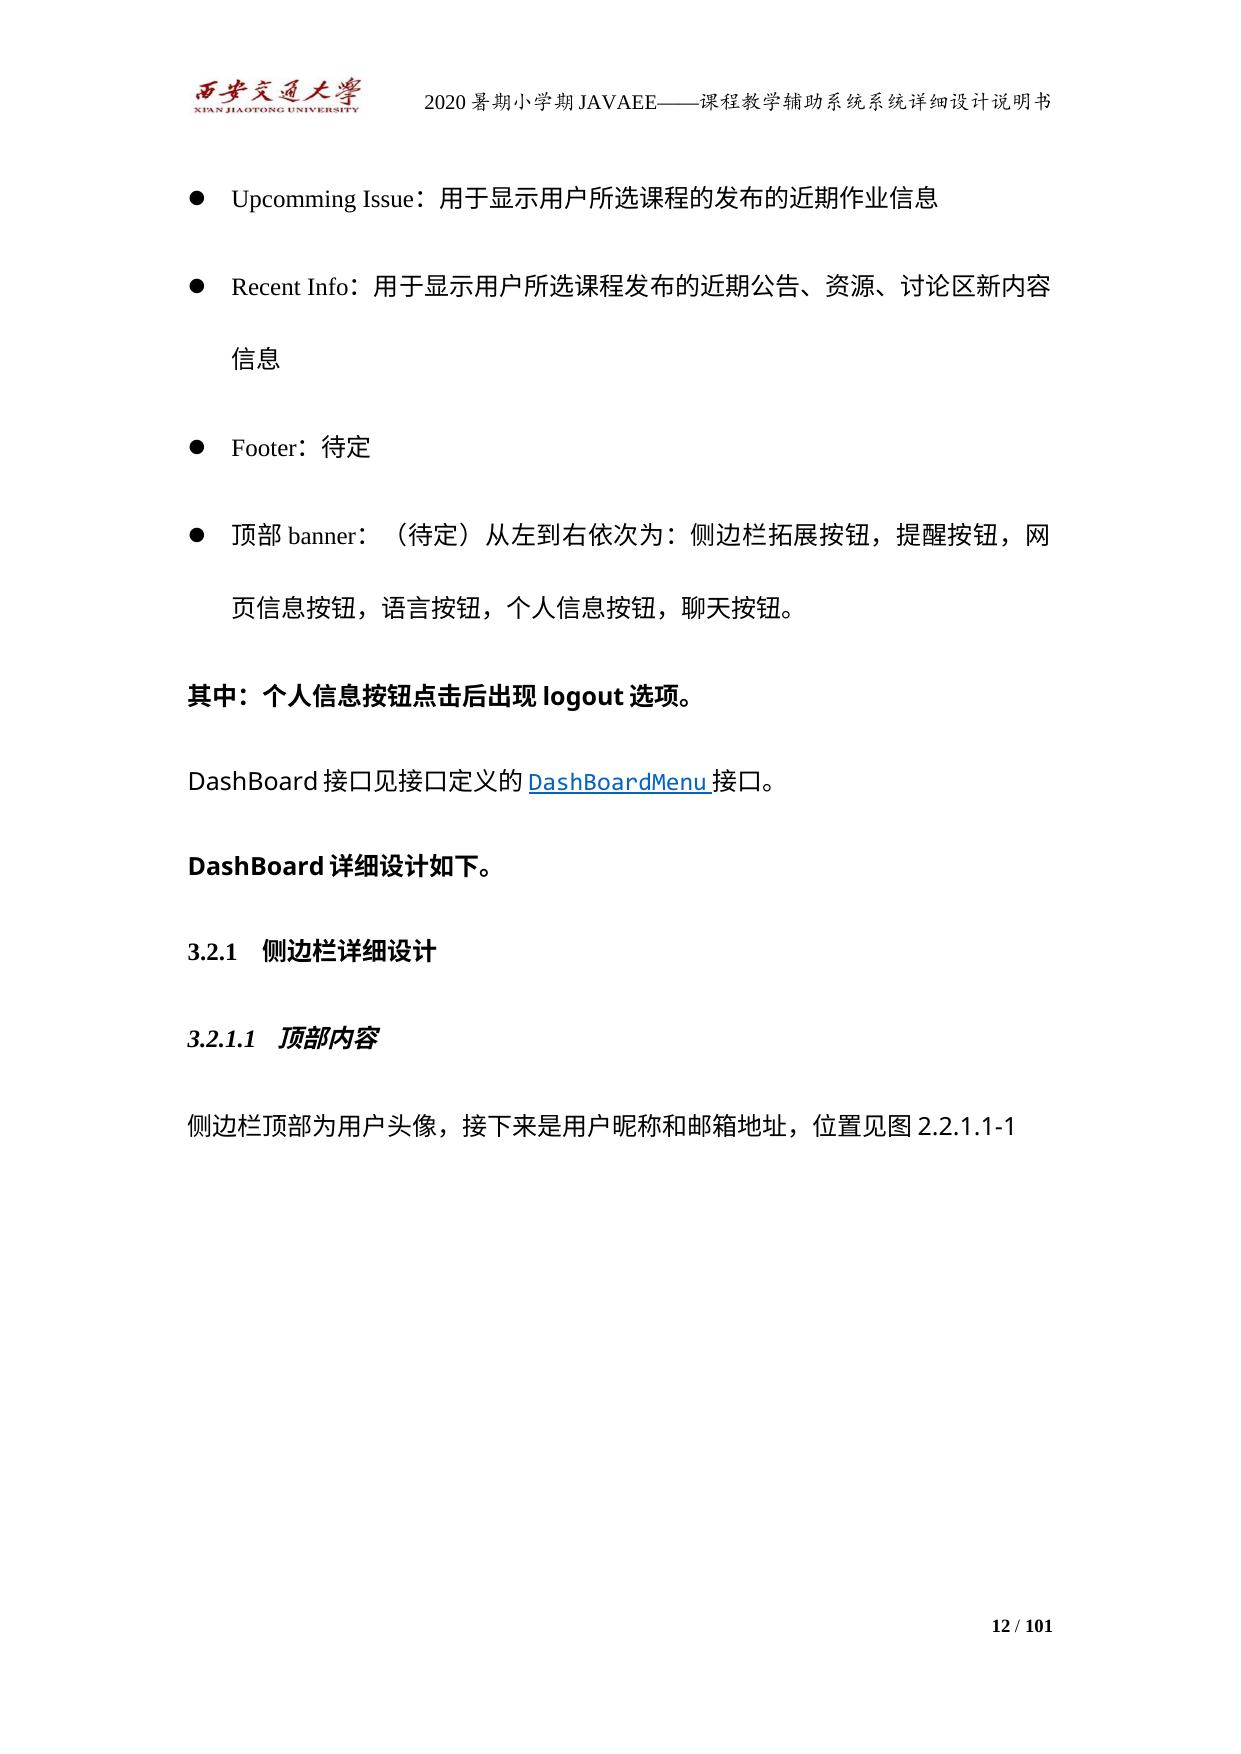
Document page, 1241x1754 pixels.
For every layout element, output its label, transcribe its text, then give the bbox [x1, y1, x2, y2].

list Upcomming Issue：用于显示用户所选课程的发布的近期作业信息 [187, 163, 1053, 231]
list Footer：待定 [187, 412, 1053, 480]
subtitle 侧边栏详细设计 [187, 915, 1053, 983]
text 侧边栏顶部为用户头像，接下来是用户昵称和邮箱地址，位置见图2.2.1.1-1 [187, 1091, 1053, 1158]
list 顶部banner：（待定）从左到右依次为：侧边栏拓展按钮，提醒按钮，网页信息按钮，语言按钮，个人信息按钮，聊天按钮。 [187, 499, 1053, 641]
text DashBoard接口见接口定义的DashBoardMenu接口。 [187, 745, 1053, 813]
text DashBoard详细设计如下。 [187, 830, 1053, 898]
list Recent Info：用于显示用户所选课程发布的近期公告、资源、讨论区新内容信息 [187, 251, 1053, 392]
picture [189, 77, 364, 114]
subtitle 顶部内容 [187, 1003, 1053, 1071]
text 其中：个人信息按钮点击后出现logout选项。 [187, 661, 1053, 728]
